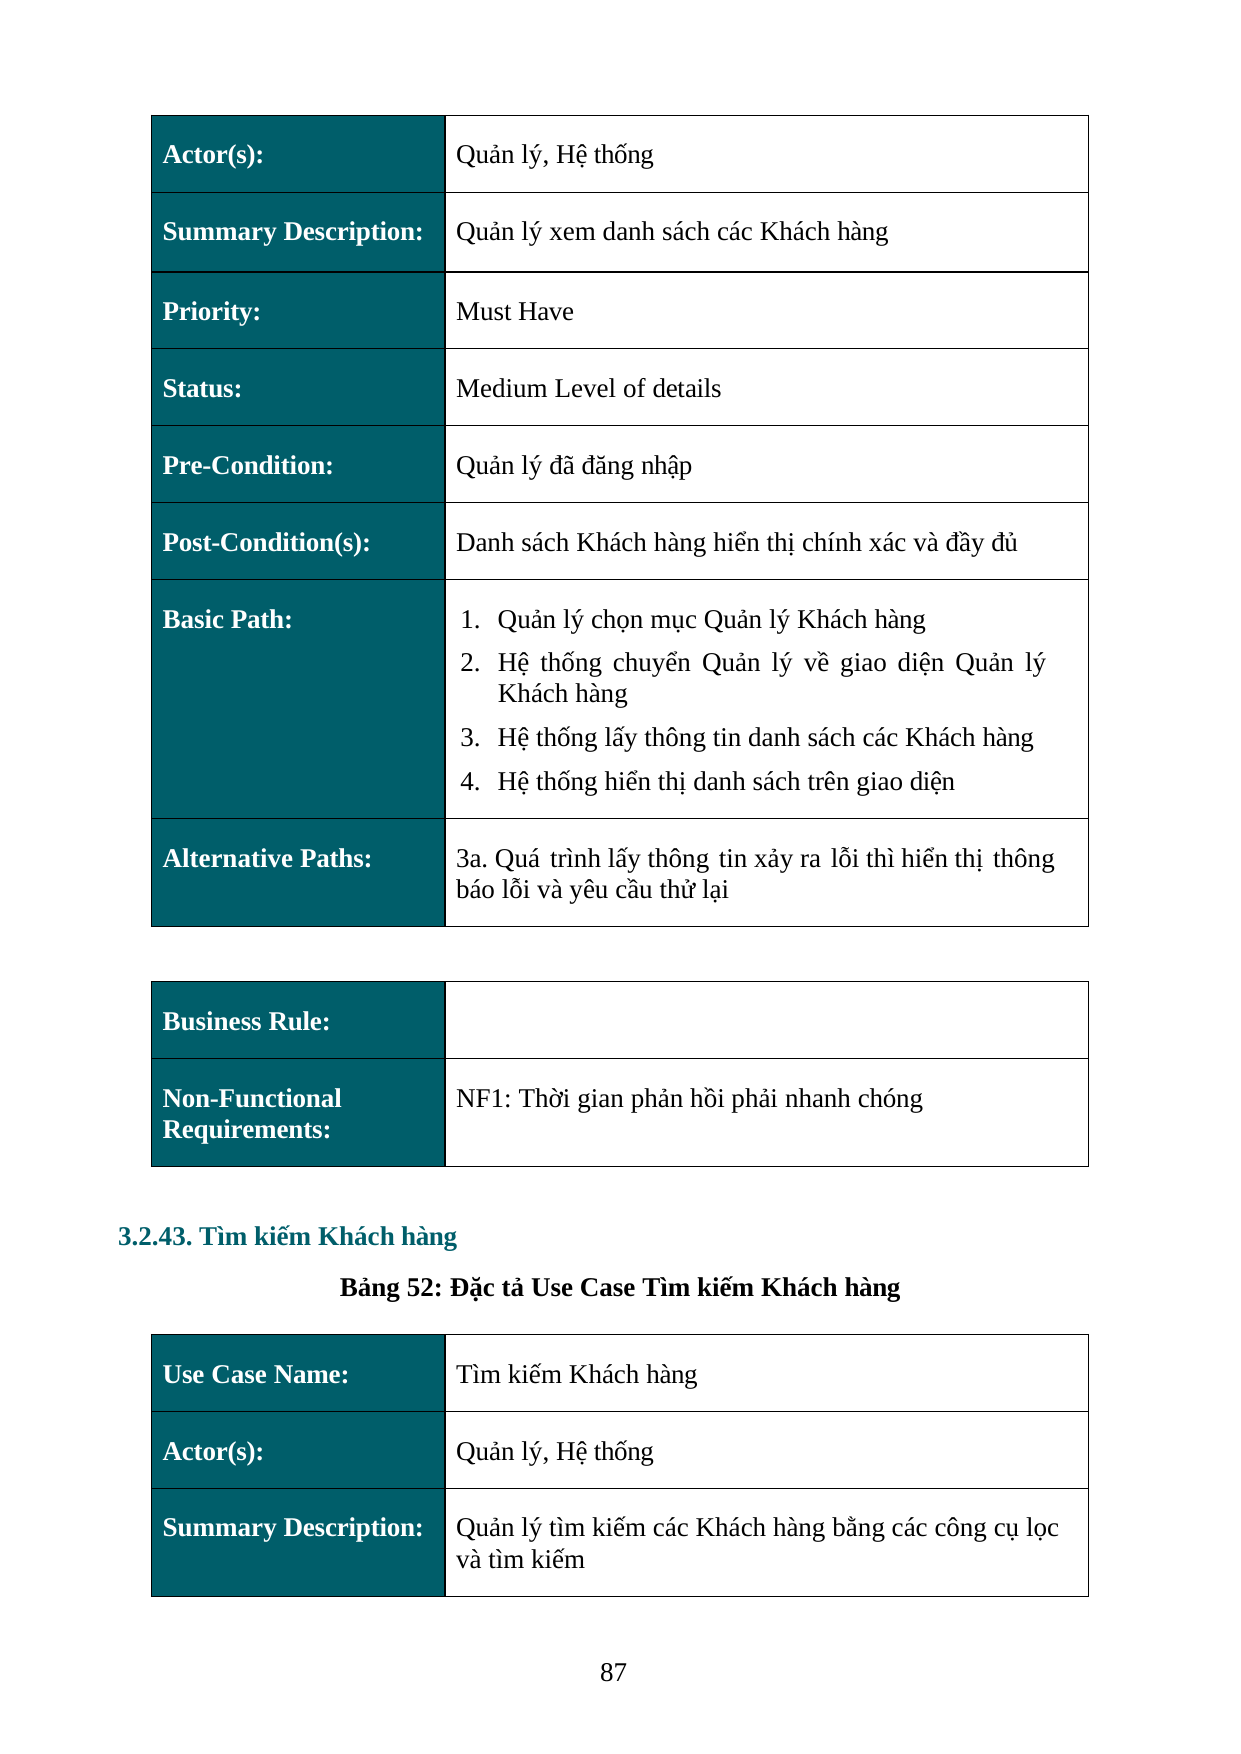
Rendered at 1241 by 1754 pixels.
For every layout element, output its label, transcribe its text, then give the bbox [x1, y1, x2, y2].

table_cell Alternative Paths: [152, 819, 444, 926]
table_cell Quản lý, Hệ thống [446, 116, 1088, 192]
table_cell Non-Functional Requirements: [152, 1059, 444, 1166]
table_cell Quản lý đã đăng nhập [446, 426, 1088, 502]
table_cell Summary Description: [152, 193, 444, 271]
table_cell Quản lý xem danh sách các Khách hàng [446, 193, 1088, 271]
subtitle Bảng 52: Đặc tả Use Case Tìm kiếm Khách hàng [88, 1272, 1152, 1303]
table_header Business Rule: [152, 982, 444, 1058]
table_cell 3a. Quá trình lấy thông tin xảy ra lỗi thì hiển thị thông báo lỗi và yêu cầu thử lại [446, 819, 1088, 926]
table_cell Priority: [152, 273, 444, 348]
table_cell Status: [152, 349, 444, 425]
table_cell Quản lý tìm kiếm các Khách hàng bằng các công cụ lọc và tìm kiếm [446, 1489, 1088, 1596]
table_cell Danh sách Khách hàng hiển thị chính xác và đầy đủ [446, 503, 1088, 579]
table_cell Medium Level of details [446, 349, 1088, 425]
table_cell Must Have [446, 273, 1088, 348]
table_header Tìm kiếm Khách hàng [446, 1335, 1088, 1411]
table_cell Post-Condition(s): [152, 503, 444, 579]
table_cell NF1: Thời gian phản hồi phải nhanh chóng [446, 1059, 1088, 1166]
table_cell Pre-Condition: [152, 426, 444, 502]
table_cell Actor(s): [152, 116, 444, 192]
table_cell Quản lý, Hệ thống [446, 1412, 1088, 1488]
table_cell Actor(s): [152, 1412, 444, 1488]
table_header [446, 982, 1088, 1058]
list Tìm kiếm Khách hàng [118, 1220, 1152, 1251]
table_header Use Case Name: [152, 1335, 444, 1411]
table_cell Summary Description: [152, 1489, 444, 1596]
table_cell Basic Path: [152, 580, 444, 818]
table_cell Quản lý chọn mục Quản lý Khách hàng Hệ thống chuyển Quản lý về giao diện Quản lý Khách hàng Hệ thống lấy thông tin danh sách các Khách hàng Hệ thống hiển thị danh sách trên giao diện [446, 580, 1088, 818]
